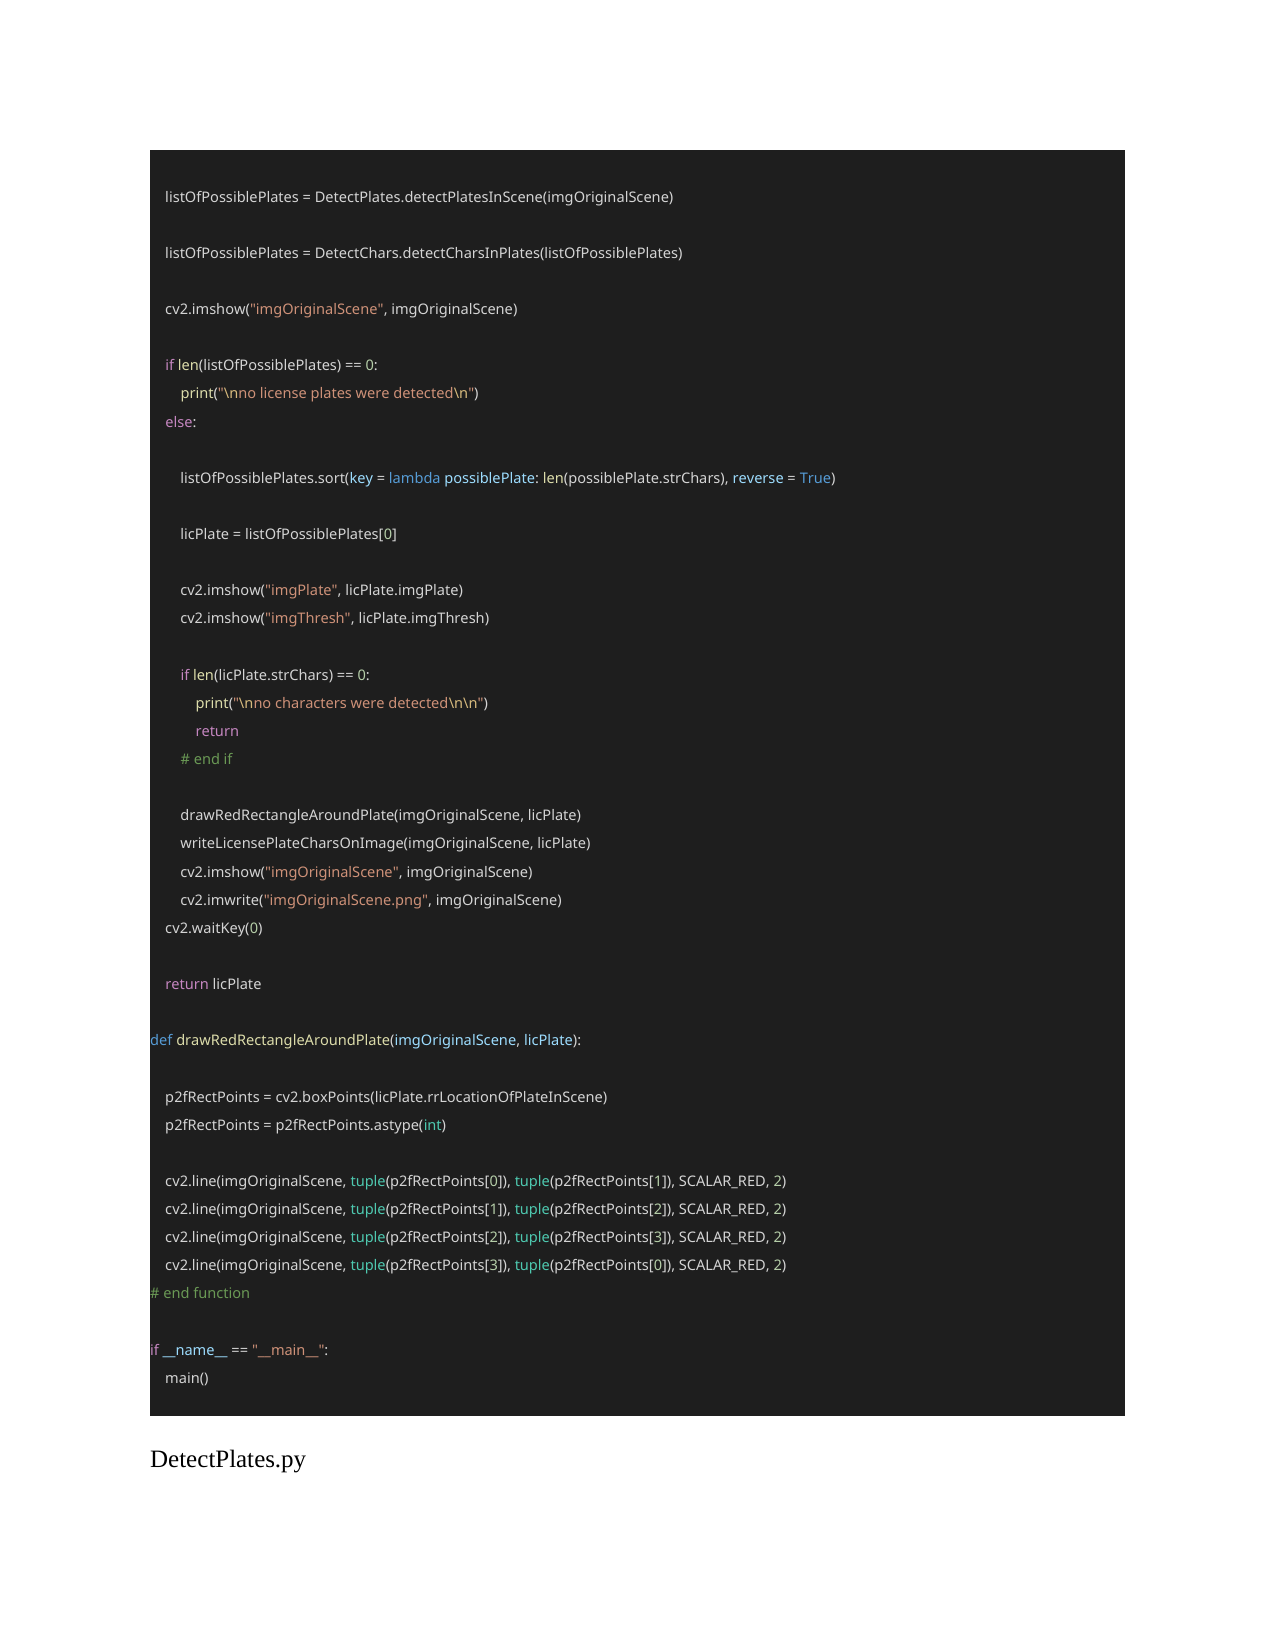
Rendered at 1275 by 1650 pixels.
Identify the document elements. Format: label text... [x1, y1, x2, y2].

text cv2.line(imgOriginalScene, tuple(p2fRectPoints[0]), tuple(p2fRectPoints[1]), SCALAR_RED, 2) [150, 1162, 1125, 1191]
text return [150, 712, 1125, 741]
text p2fRectPoints = p2fRectPoints.astype(int) [150, 1106, 1125, 1134]
text print("\nno license plates were detected\n") [150, 375, 1125, 403]
text # end function [150, 1275, 1125, 1303]
text cv2.line(imgOriginalScene, tuple(p2fRectPoints[2]), tuple(p2fRectPoints[3]), SCALAR_RED, 2) [150, 1219, 1125, 1247]
text DetectPlates.py [150, 1444, 1125, 1473]
text if len(listOfPossiblePlates) == 0: [150, 347, 1125, 375]
text return licPlate [150, 966, 1125, 994]
text cv2.waitKey(0) [150, 909, 1125, 937]
text cv2.imshow("imgOriginalScene", imgOriginalScene) [150, 853, 1125, 881]
text licPlate = listOfPossiblePlates[0] [150, 516, 1125, 544]
text def drawRedRectangleAroundPlate(imgOriginalScene, licPlate): [150, 1022, 1125, 1050]
text listOfPossiblePlates = DetectPlates.detectPlatesInScene(imgOriginalScene) [150, 178, 1125, 206]
text cv2.line(imgOriginalScene, tuple(p2fRectPoints[3]), tuple(p2fRectPoints[0]), SCALAR_RED, 2) [150, 1247, 1125, 1275]
text cv2.imshow("imgOriginalScene", imgOriginalScene) [150, 291, 1125, 319]
text # end if [150, 741, 1125, 769]
text else: [150, 403, 1125, 431]
text drawRedRectangleAroundPlate(imgOriginalScene, licPlate) [150, 797, 1125, 825]
text main() [150, 1359, 1125, 1387]
text print("\nno characters were detected\n\n") [150, 684, 1125, 712]
text writeLicensePlateCharsOnImage(imgOriginalScene, licPlate) [150, 825, 1125, 853]
text if __name__ == "__main__": [150, 1331, 1125, 1359]
text p2fRectPoints = cv2.boxPoints(licPlate.rrLocationOfPlateInScene) [150, 1078, 1125, 1106]
text cv2.line(imgOriginalScene, tuple(p2fRectPoints[1]), tuple(p2fRectPoints[2]), SCALAR_RED, 2) [150, 1191, 1125, 1219]
text cv2.imwrite("imgOriginalScene.png", imgOriginalScene) [150, 881, 1125, 909]
text listOfPossiblePlates = DetectChars.detectCharsInPlates(listOfPossiblePlates) [150, 234, 1125, 262]
text cv2.imshow("imgPlate", licPlate.imgPlate) [150, 572, 1125, 600]
text if len(licPlate.strChars) == 0: [150, 656, 1125, 684]
text listOfPossiblePlates.sort(key = lambda possiblePlate: len(possiblePlate.strChars), reverse = True) [150, 459, 1125, 487]
text cv2.imshow("imgThresh", licPlate.imgThresh) [150, 600, 1125, 628]
